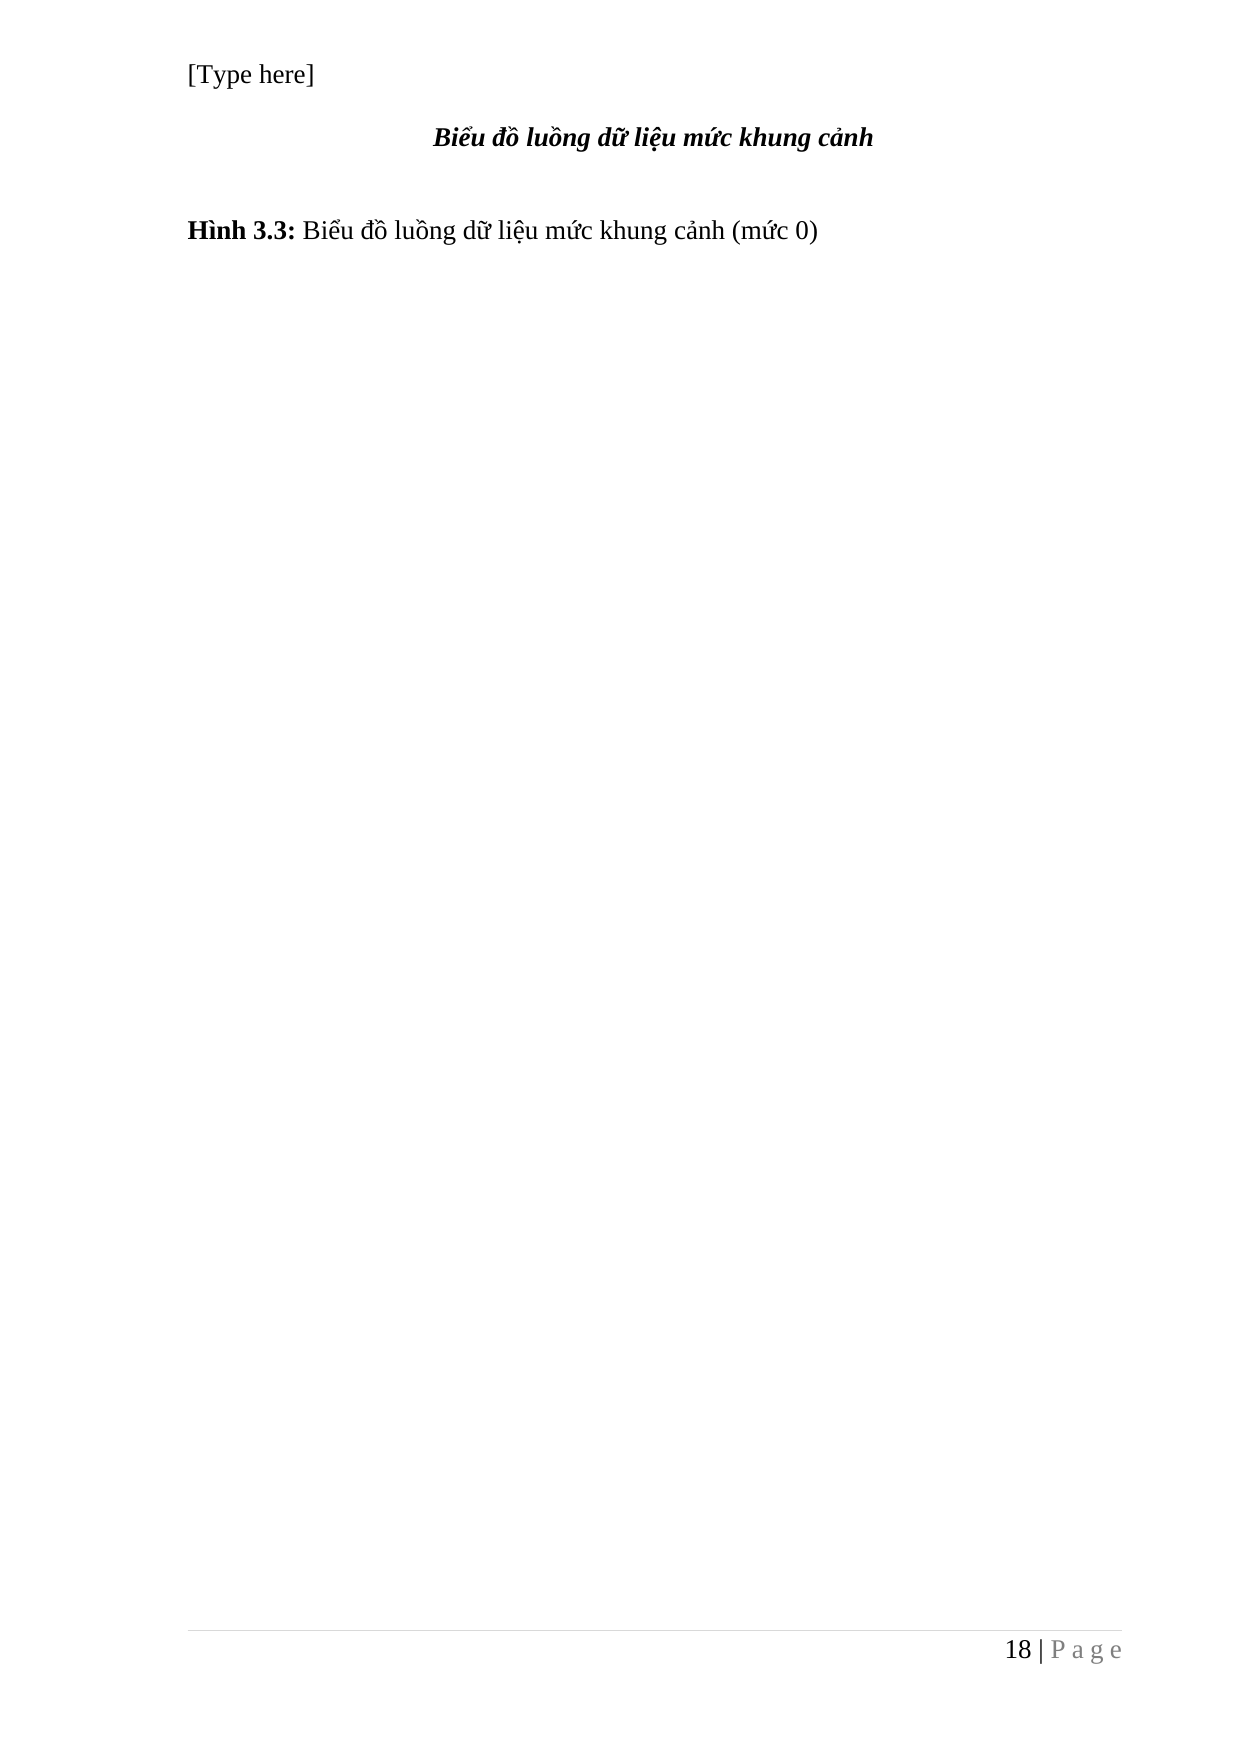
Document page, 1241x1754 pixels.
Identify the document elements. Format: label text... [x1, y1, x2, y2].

text Hình 3.3: Biểu đồ luồng dữ liệu mức khung cảnh (mức 0) [187, 214, 1122, 245]
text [187, 121, 1122, 152]
